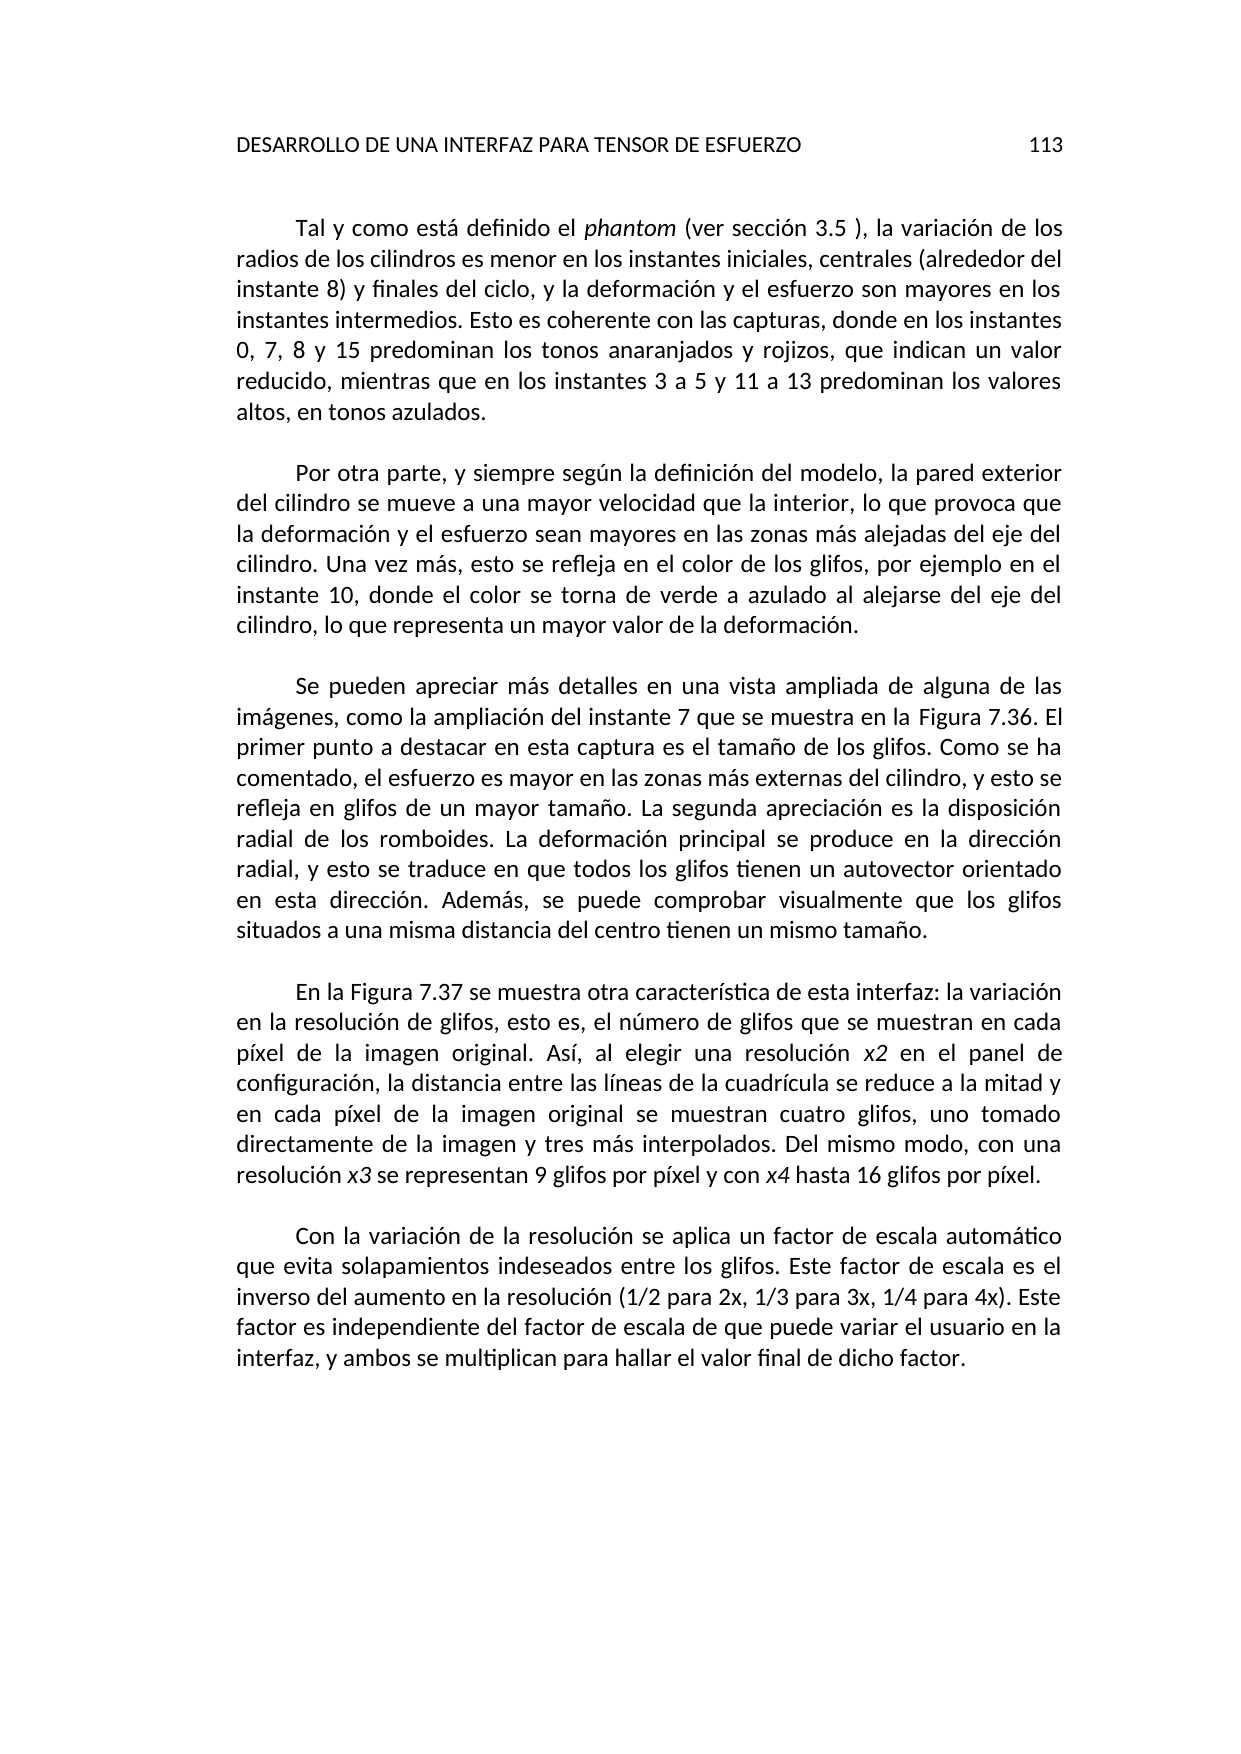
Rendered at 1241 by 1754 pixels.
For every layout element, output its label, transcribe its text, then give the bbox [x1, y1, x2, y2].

text Por otra parte, y siempre según la definición del modelo, la pared exterior del cilindro se mueve a una mayor velocidad que la interior, lo que provoca que la deformación y el esfuerzo sean mayores en las zonas más alejadas del eje del cilindro. Una vez más, esto se refleja en el color de los glifos, por ejemplo en el instante 10, donde el color se torna de verde a azulado al alejarse del eje del cilindro, lo que representa un mayor valor de la deformación. [236, 457, 1063, 640]
text Tal y como está definido el phantom (ver sección 3.5 ), la variación de los radios de los cilindros es menor en los instantes iniciales, centrales (alrededor del instante 8) y finales del ciclo, y la deformación y el esfuerzo son mayores en los instantes intermedios. Esto es coherente con las capturas, donde en los instantes 0, 7, 8 y 15 predominan los tonos anaranjados y rojizos, que indican un valor reducido, mientras que en los instantes 3 a 5 y 11 a 13 predominan los valores altos, en tonos azulados. [236, 213, 1063, 426]
text Con la variación de la resolución se aplica un factor de escala automático que evita solapamientos indeseados entre los glifos. Este factor de escala es el inverso del aumento en la resolución (1/2 para 2x, 1/3 para 3x, 1/4 para 4x). Este factor es independiente del factor de escala de que puede variar el usuario en la interfaz, y ambos se multiplican para hallar el valor final de dicho factor. [236, 1220, 1063, 1372]
